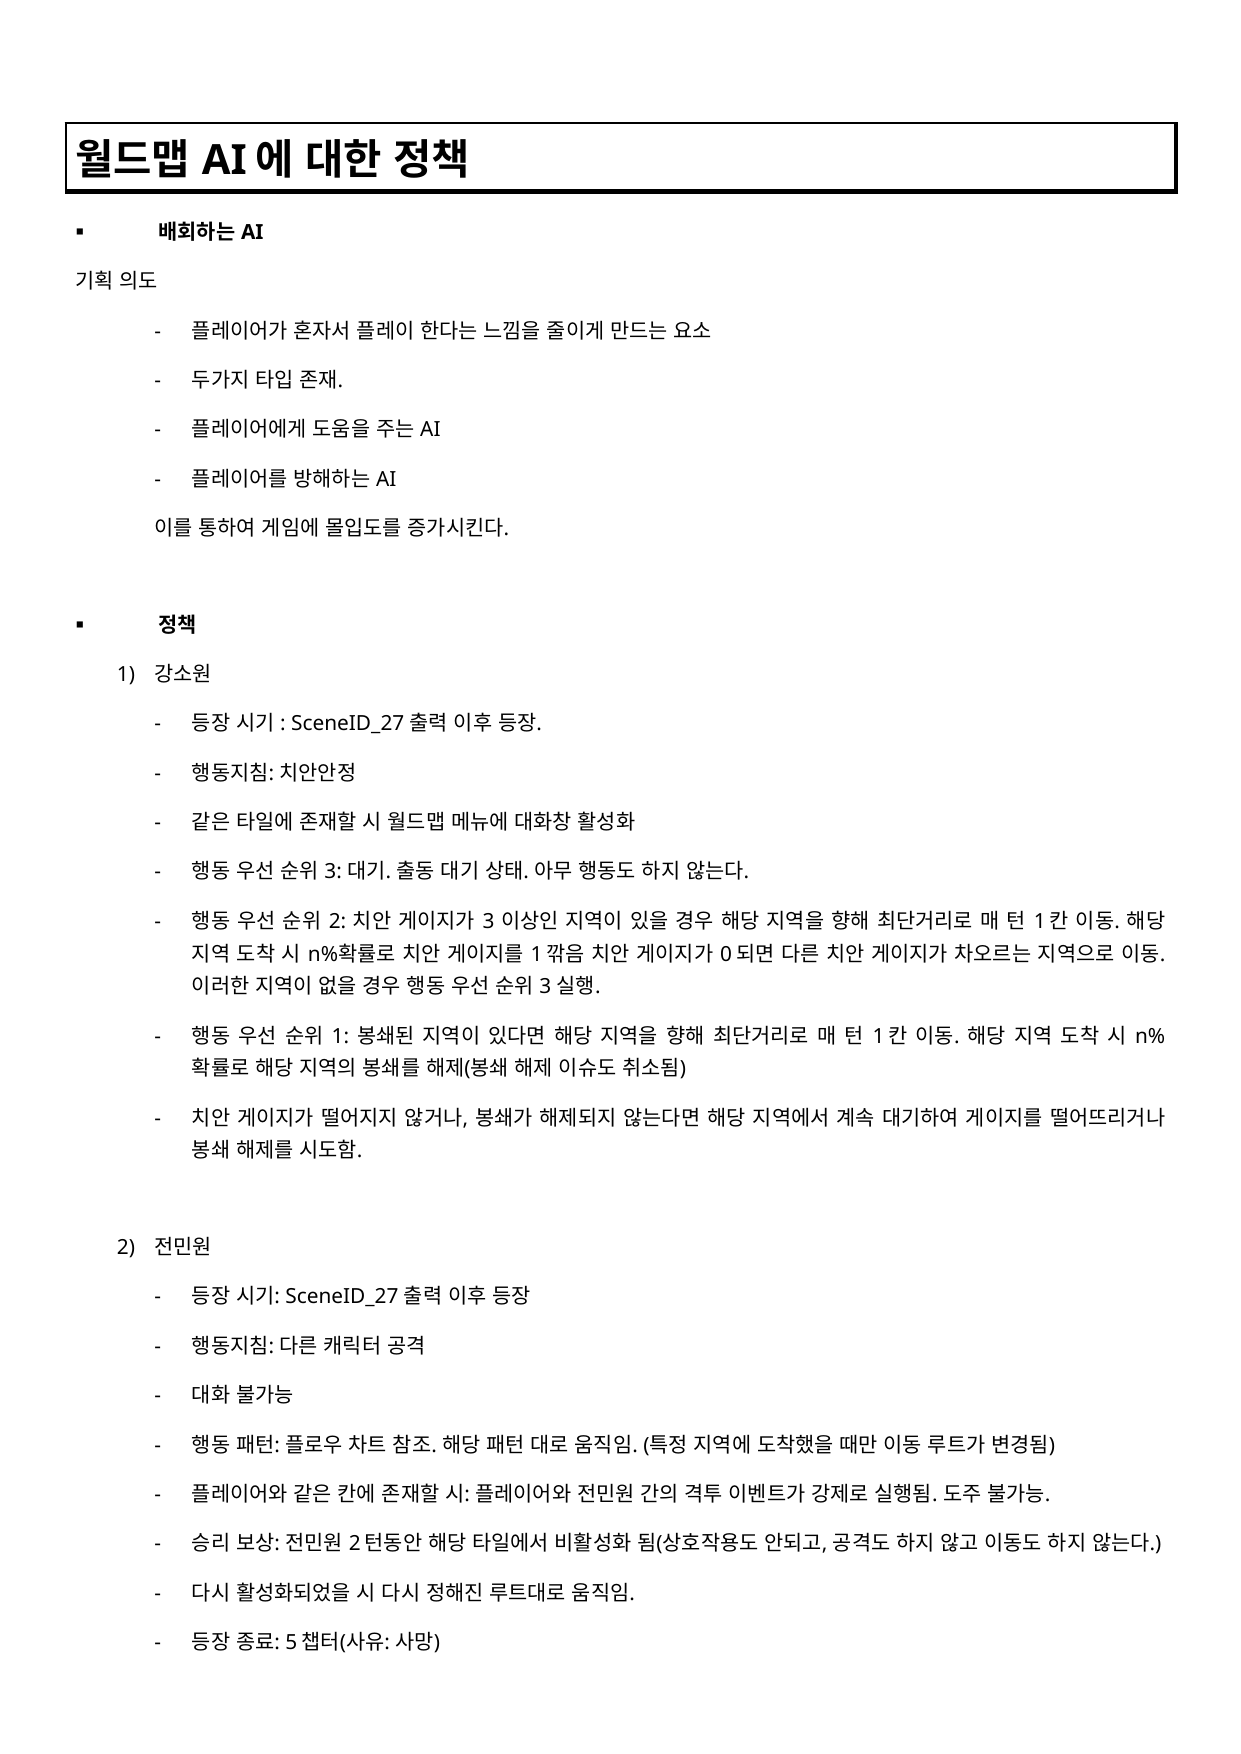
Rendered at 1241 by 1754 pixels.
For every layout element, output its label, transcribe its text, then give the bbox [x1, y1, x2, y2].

list 플레이어에게 도움을 주는 AI [154, 413, 1165, 443]
list 등장 시기 : SceneID_27 출력 이후 등장. [154, 707, 1165, 737]
list 두가지 타입 존재. [154, 363, 1165, 393]
list 치안 게이지가 떨어지지 않거나, 봉쇄가 해제되지 않는다면 해당 지역에서 계속 대기하여 게이지를 떨어뜨리거나 봉쇄 해제를 시도함. [154, 1101, 1165, 1164]
list 승리 보상: 전민원 2턴동안 해당 타일에서 비활성화 됨(상호작용도 안되고, 공격도 하지 않고 이동도 하지 않는다.) [154, 1527, 1165, 1557]
text 이를 통하여 게임에 몰입도를 증가시킨다. [154, 511, 1165, 542]
text 월드맵 AI에 대한 정책 [67, 124, 1174, 189]
list 행동지침: 다른 캐릭터 공격 [154, 1329, 1165, 1359]
list 등장 시기: SceneID_27 출력 이후 등장 [154, 1280, 1165, 1310]
list 행동 우선 순위 1: 봉쇄된 지역이 있다면 해당 지역을 향해 최단거리로 매 턴 1칸 이동. 해당 지역 도착 시 n%확률로 해당 지역의 봉쇄를 해제(봉쇄 해제 이슈도 취소됨) [154, 1019, 1165, 1082]
list 대화 불가능 [154, 1378, 1165, 1409]
list 정책 [75, 608, 1165, 638]
list 플레이어가 혼자서 플레이 한다는 느낌을 줄이게 만드는 요소 [154, 314, 1165, 344]
list 강소원 [117, 657, 1165, 688]
list 다시 활성화되었을 시 다시 정해진 루트대로 움직임. [154, 1576, 1165, 1606]
list 같은 타일에 존재할 시 월드맵 메뉴에 대화창 활성화 [154, 805, 1165, 836]
list 행동 우선 순위 3: 대기. 출동 대기 상태. 아무 행동도 하지 않는다. [154, 855, 1165, 885]
list 행동 패턴: 플로우 차트 참조. 해당 패턴 대로 움직임. (특정 지역에 도착했을 때만 이동 루트가 변경됨) [154, 1428, 1165, 1458]
list 플레이어를 방해하는 AI [154, 462, 1165, 492]
list 등장 종료: 5챕터(사유: 사망) [154, 1625, 1165, 1656]
list 행동지침: 치안안정 [154, 756, 1165, 786]
list 플레이어와 같은 칸에 존재할 시: 플레이어와 전민원 간의 격투 이벤트가 강제로 실행됨. 도주 불가능. [154, 1477, 1165, 1508]
list 배회하는 AI [75, 215, 1165, 246]
text 기획 의도 [75, 264, 1165, 295]
list 전민원 [117, 1230, 1165, 1261]
list 행동 우선 순위 2: 치안 게이지가 3 이상인 지역이 있을 경우 해당 지역을 향해 최단거리로 매 턴 1칸 이동. 해당 지역 도착 시 n%확률로 치안 게이지를 1깎음 치안 게이지가 0되면 다른 치안 게이지가 차오르는 지역으로 이동. 이러한 지역이 없을 경우 행동 우선 순위 3 실행. [154, 904, 1165, 1000]
